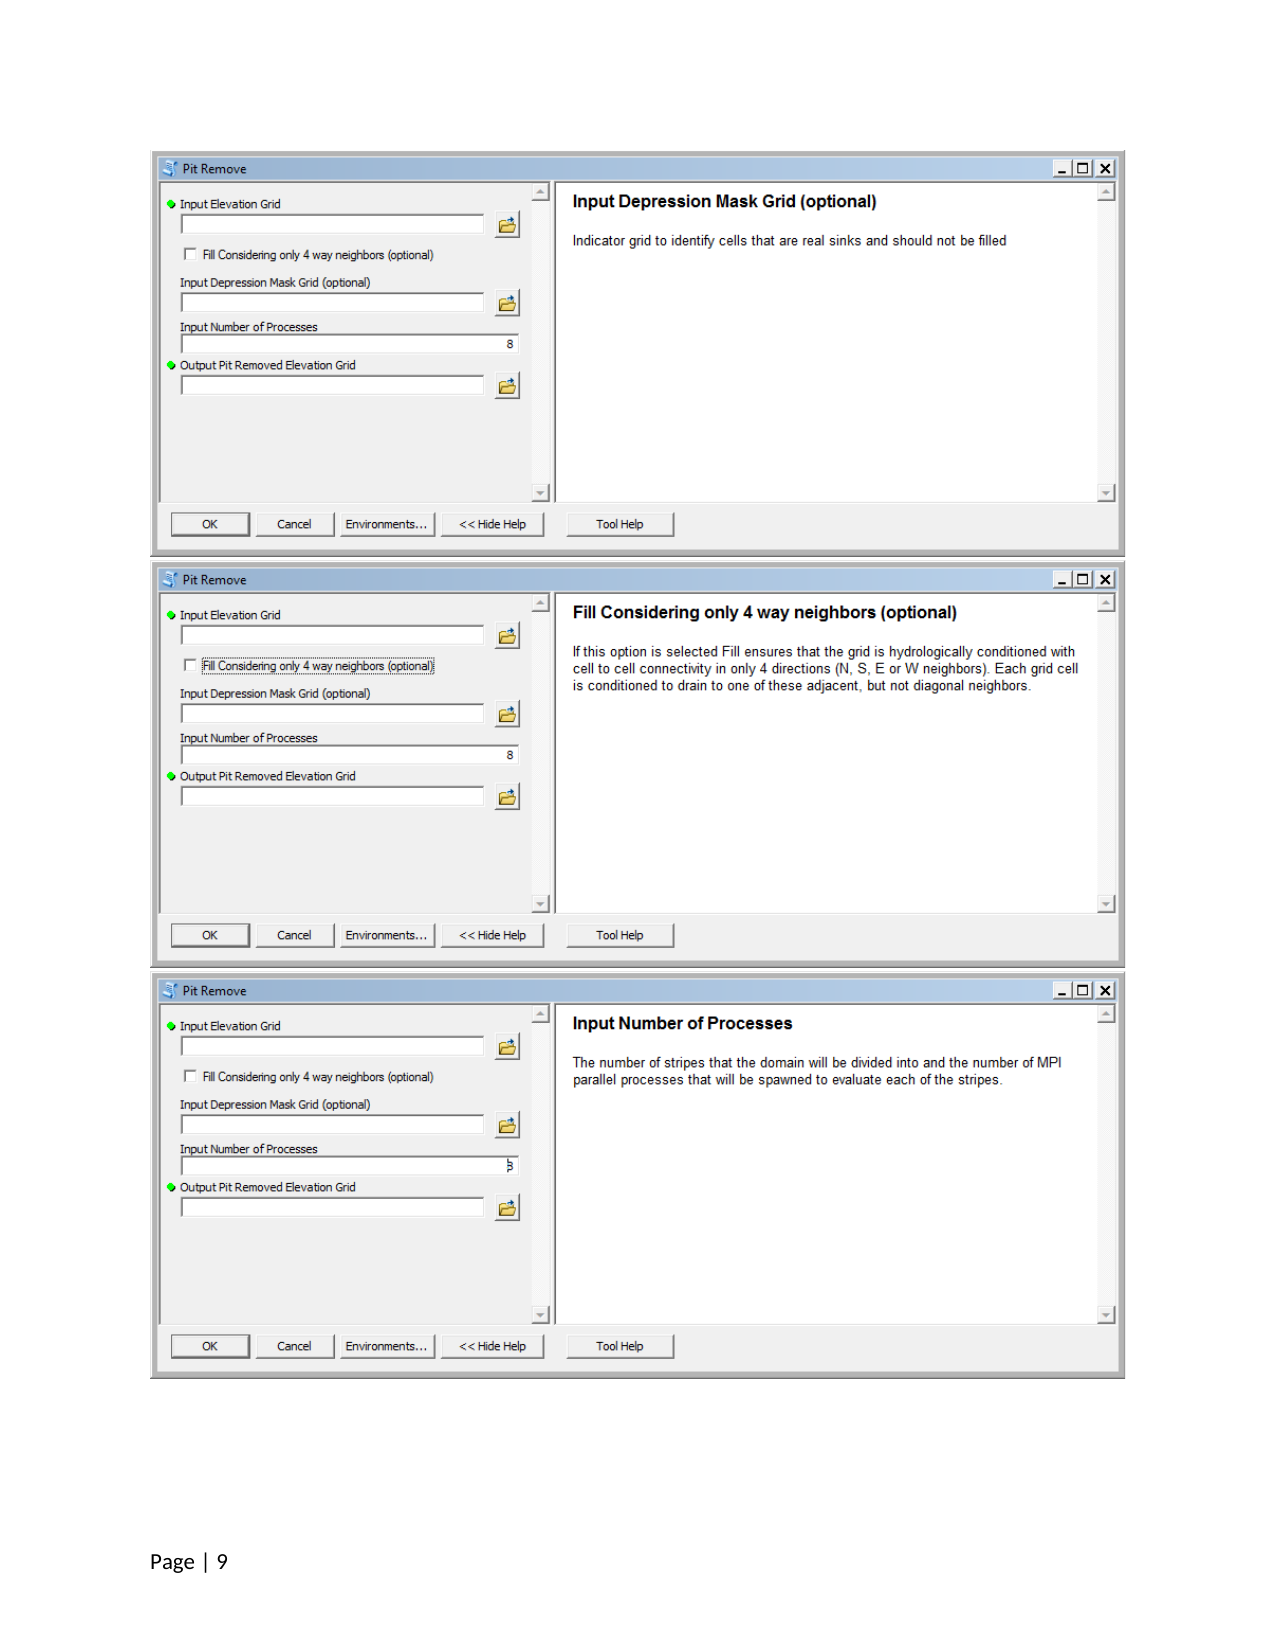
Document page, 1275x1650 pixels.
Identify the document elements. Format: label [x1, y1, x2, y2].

picture [150, 150, 1125, 557]
picture [150, 560, 1125, 968]
picture [150, 971, 1125, 1379]
